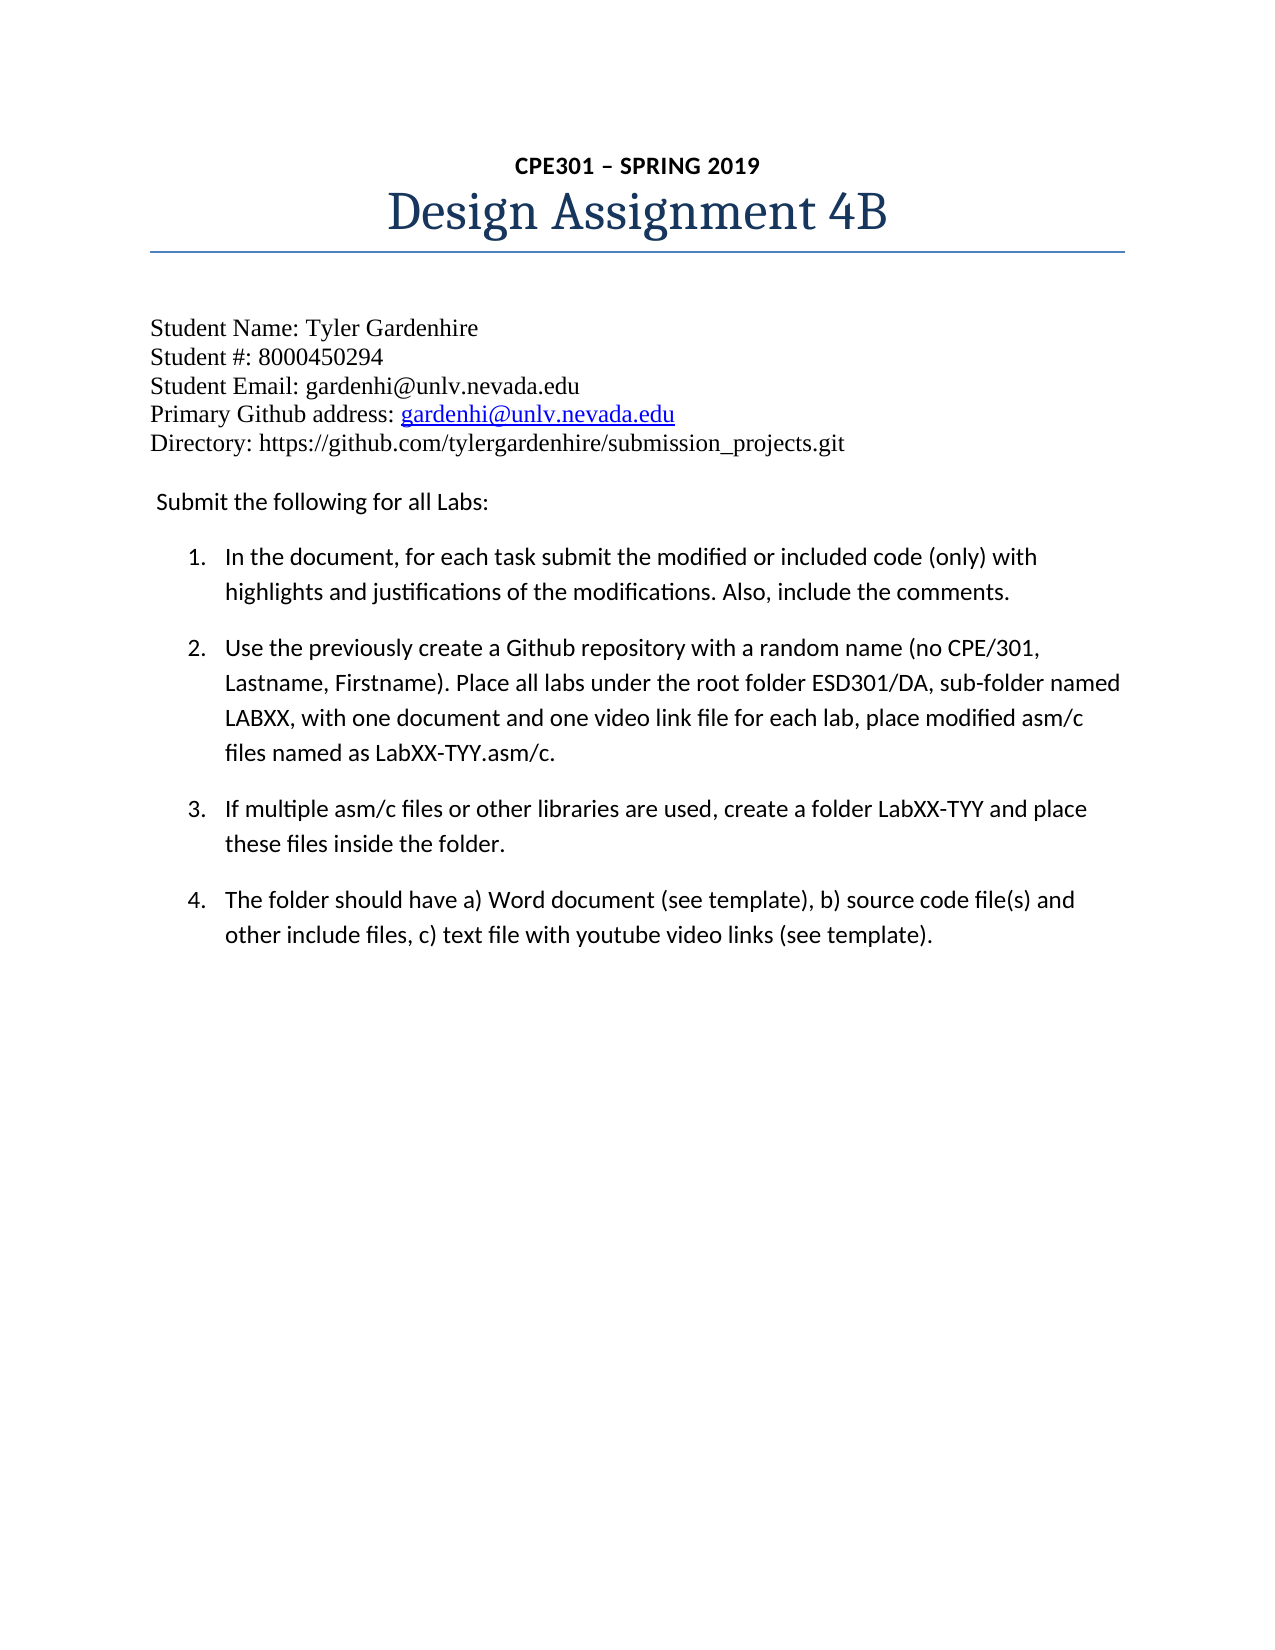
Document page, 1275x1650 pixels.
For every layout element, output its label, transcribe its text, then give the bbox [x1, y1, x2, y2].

list If multiple asm/c files or other libraries are used, create a folder LabXX-TYY and place these files inside the folder. [187, 793, 1125, 859]
list In the document, for each task submit the modified or included code (only) with highlights and justifications of the modifications. Also, include the comments. [187, 542, 1125, 607]
list The folder should have a) Word document (see template), b) source code file(s) and other include files, c) text file with youtube video links (see template). [187, 884, 1125, 949]
text Student Email: gardenhi@unlv.nevada.edu [150, 371, 1125, 399]
title Design Assignment 4B [150, 181, 1125, 251]
text Student Name: Tyler Gardenhire [150, 313, 1125, 342]
text Submit the following for all Labs: [150, 486, 1125, 516]
text Student #: 8000450294 [150, 342, 1125, 371]
text Primary Github address: gardenhi@unlv.nevada.edu [150, 399, 1125, 428]
text CPE301 – SPRING 2019 [150, 150, 1125, 181]
text Directory: https://github.com/tylergardenhire/submission_projects.git [150, 428, 1125, 457]
list Use the previously create a Github repository with a random name (no CPE/301, Lastname, Firstname). Place all labs under the root folder ESD301/DA, sub-folder named LABXX, with one document and one video link file for each lab, place modified asm/c files named as LabXX-TYY.asm/c. [187, 632, 1125, 768]
